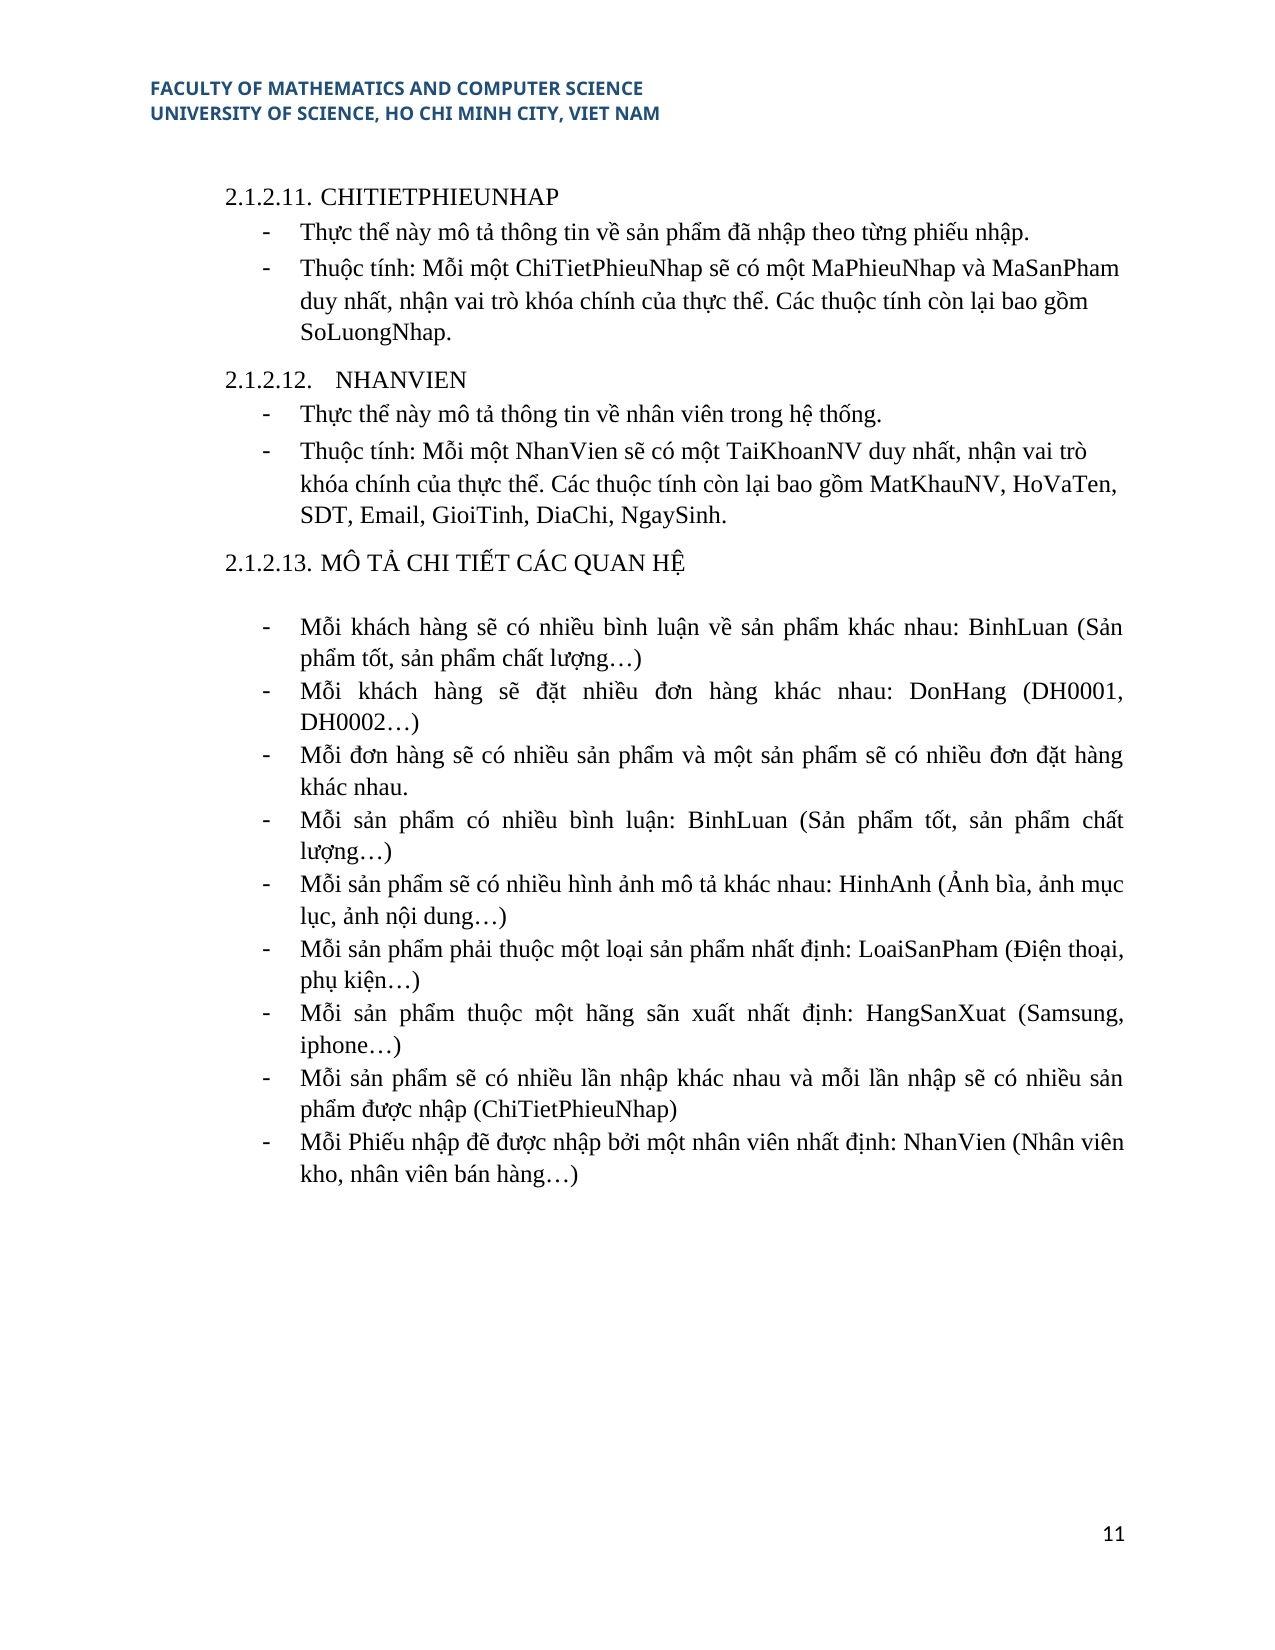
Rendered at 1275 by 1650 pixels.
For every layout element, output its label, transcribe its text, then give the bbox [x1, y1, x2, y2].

list Mỗi đơn hàng sẽ có nhiều sản phẩm và một sản phẩm sẽ có nhiều đơn đặt hàng khác nhau. [262, 737, 1125, 801]
list Thuộc tính: Mỗi một ChiTietPhieuNhap sẽ có một MaPhieuNhap và MaSanPham duy nhất, nhận vai trò khóa chính của thực thể. Các thuộc tính còn lại bao gồm SoLuongNhap. [262, 250, 1125, 346]
list Mỗi sản phẩm sẽ có nhiều hình ảnh mô tả khác nhau: HinhAnh (Ảnh bìa, ảnh mục lục, ảnh nội dung…) [262, 866, 1125, 930]
list Mỗi khách hàng sẽ đặt nhiều đơn hàng khác nhau: DonHang (DH0001, DH0002…) [262, 673, 1125, 736]
list Mỗi sản phẩm phải thuộc một loại sản phẩm nhất định: LoaiSanPham (Điện thoại, phụ kiện…) [262, 931, 1125, 994]
subtitle Mô tả chi tiết các quan hệ [225, 548, 1125, 577]
list Mỗi khách hàng sẽ có nhiều bình luận về sản phẩm khác nhau: BinhLuan (Sản phẩm tốt, sản phẩm chất lượng…) [262, 608, 1125, 672]
subtitle NhanVien [225, 365, 1125, 394]
list Mỗi sản phẩm thuộc một hãng sãn xuất nhất định: HangSanXuat (Samsung, iphone…) [262, 995, 1125, 1059]
list Thực thể này mô tả thông tin về nhân viên trong hệ thống. [262, 396, 1125, 430]
subtitle ChiTietphieuNhap [225, 182, 1125, 211]
list Mỗi Phiếu nhập đẽ được nhập bởi một nhân viên nhất định: NhanVien (Nhân viên kho, nhân viên bán hàng…) [262, 1124, 1125, 1188]
list Mỗi sản phẩm sẽ có nhiều lần nhập khác nhau và mỗi lần nhập sẽ có nhiều sản phẩm được nhập (ChiTietPhieuNhap) [262, 1059, 1125, 1123]
list Thuộc tính: Mỗi một NhanVien sẽ có một TaiKhoanNV duy nhất, nhận vai trò khóa chính của thực thể. Các thuộc tính còn lại bao gồm MatKhauNV, HoVaTen, SDT, Email, GioiTinh, DiaChi, NgaySinh. [262, 433, 1125, 529]
list Mỗi sản phẩm có nhiều bình luận: BinhLuan (Sản phẩm tốt, sản phẩm chất lượng…) [262, 802, 1125, 865]
list Thực thể này mô tả thông tin về sản phẩm đã nhập theo từng phiếu nhập. [262, 213, 1125, 247]
